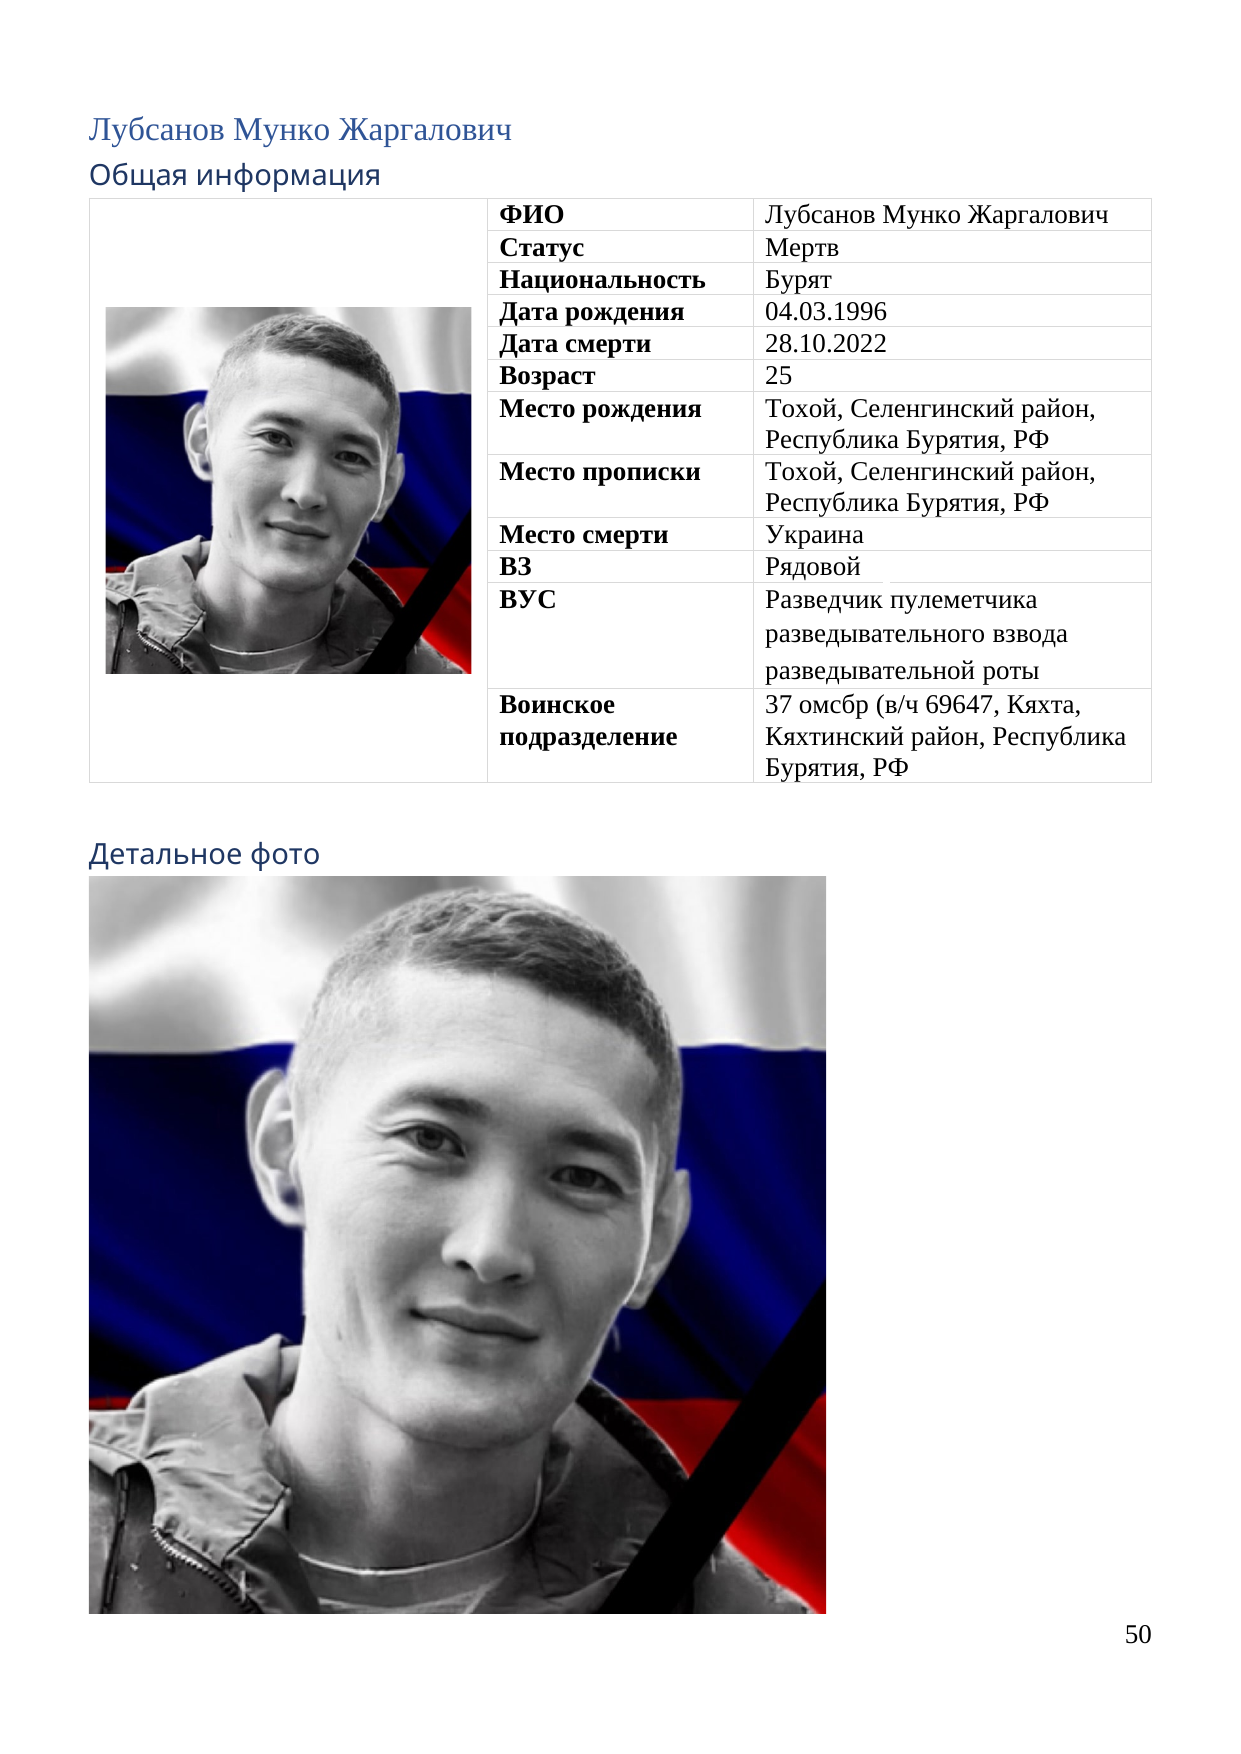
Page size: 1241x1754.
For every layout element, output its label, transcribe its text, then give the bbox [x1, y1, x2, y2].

table_cell Тохой, Селенгинский район, Республика Бурятия, РФ [754, 455, 1151, 517]
table_cell Тохой, Селенгинский район, Республика Бурятия, РФ [754, 392, 1151, 454]
table_cell Место смерти [488, 518, 753, 549]
table_cell 25 [754, 360, 1151, 391]
table_cell Дата рождения [488, 295, 753, 326]
table_cell Место прописки [488, 455, 753, 517]
table_header ФИО [488, 199, 753, 230]
picture [105, 307, 472, 674]
table_cell Национальность [488, 263, 753, 294]
table_cell Дата смерти [488, 327, 753, 358]
picture [88, 876, 827, 1614]
table_cell 37 омсбр (в/ч 69647, Кяхта, Кяхтинский район, Республика Бурятия, РФ [909, 689, 1151, 782]
table_cell Воинское подразделение [488, 689, 753, 782]
subtitle Лубсанов Мунко Жаргалович [89, 109, 1152, 147]
subtitle Детальное фото [89, 833, 1152, 873]
table_cell Бурят [754, 263, 1151, 294]
table_cell Возраст [488, 360, 753, 391]
table_cell Разведчик пулеметчика разведывательного взвода разведывательной роты [754, 583, 1151, 688]
table_cell Место рождения [488, 392, 753, 454]
table_header [90, 199, 487, 782]
table_cell Рядовой [754, 551, 1151, 582]
table_cell ВУС [488, 583, 753, 688]
table_header Лубсанов Мунко Жаргалович [754, 199, 1151, 230]
table_cell 04.03.1996 [754, 295, 1151, 326]
subtitle Общая информация [89, 155, 1152, 194]
table_cell Мертв [754, 231, 1151, 262]
table_cell 37 омсбр (в/ч 69647, Кяхта, Кяхтинский район, Республика Бурятия, РФ [754, 689, 869, 782]
table_cell Украина [754, 518, 1151, 549]
table_cell 28.10.2022 [754, 327, 1151, 358]
table_cell Статус [488, 231, 753, 262]
table_cell ВЗ [488, 551, 753, 582]
